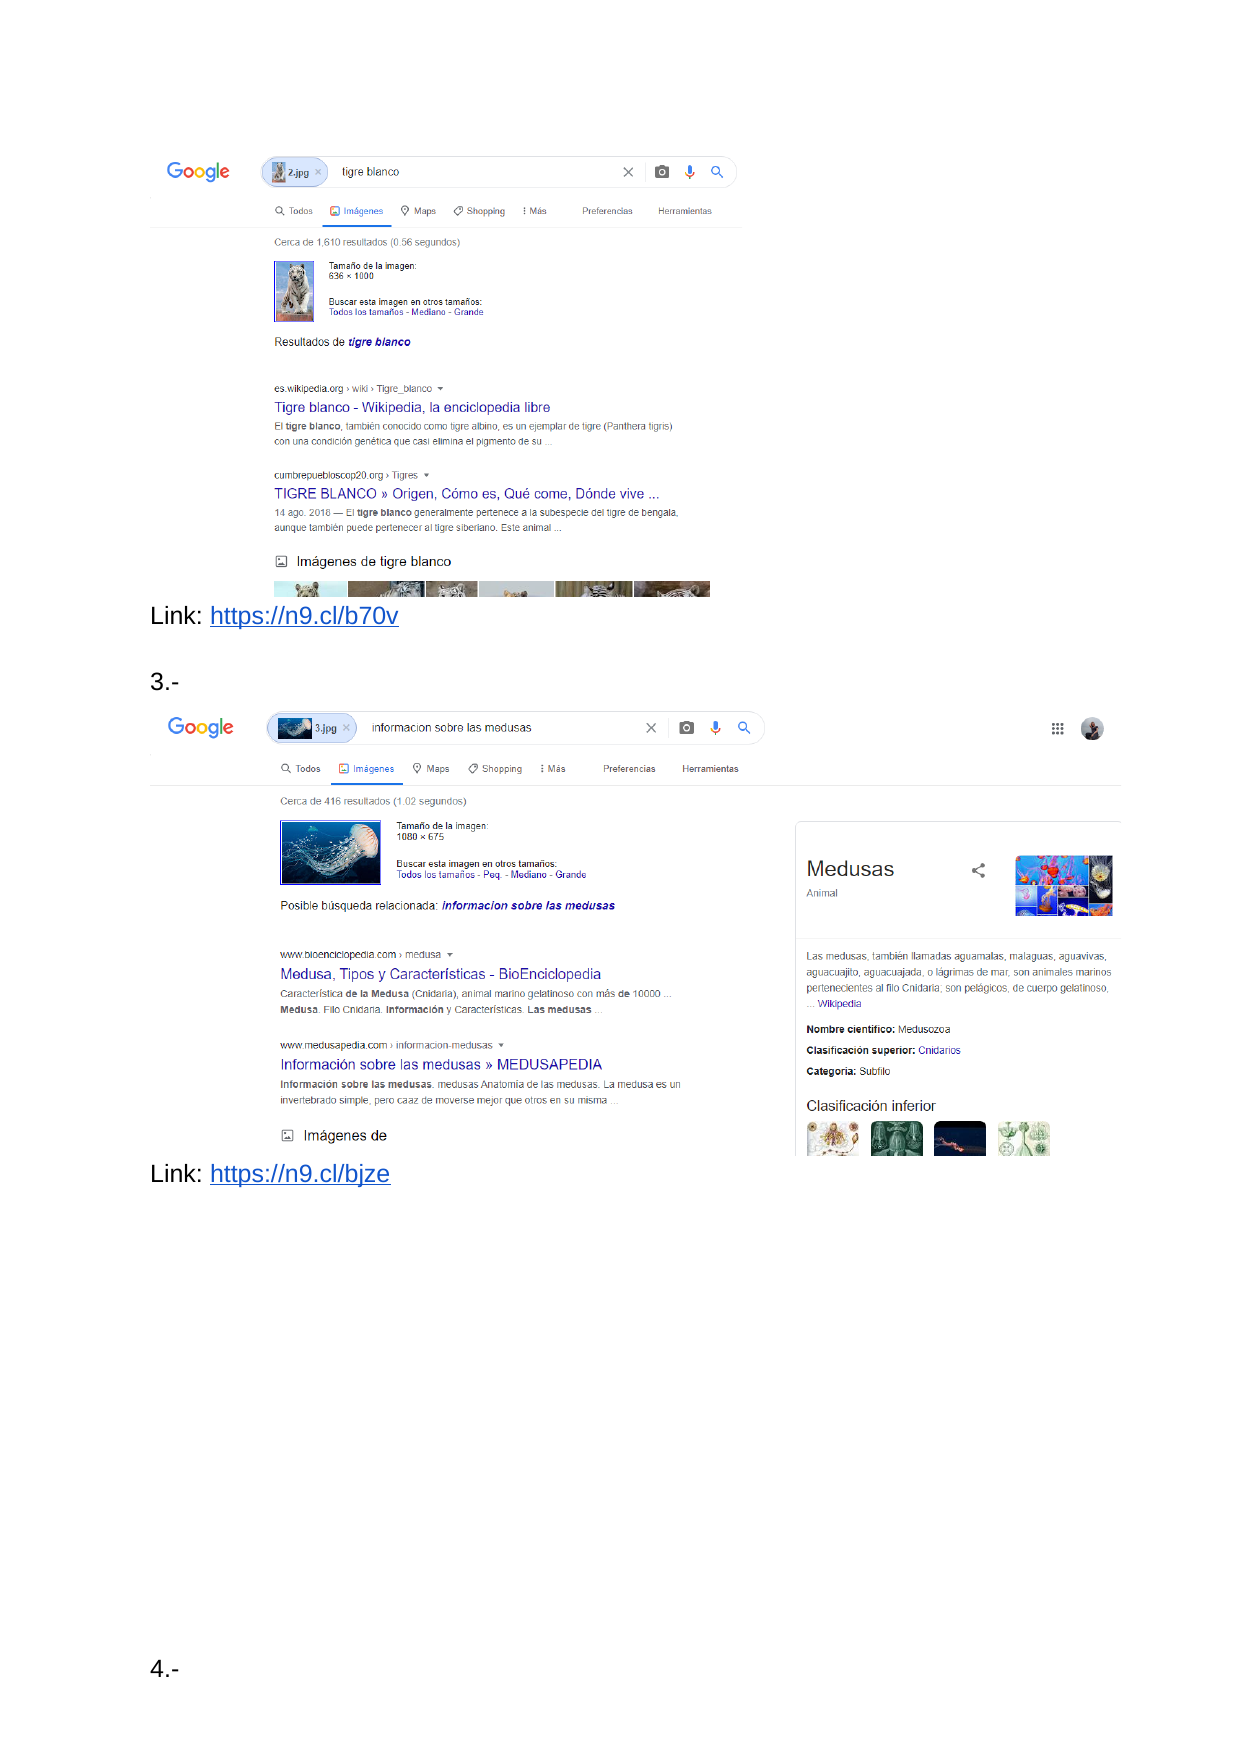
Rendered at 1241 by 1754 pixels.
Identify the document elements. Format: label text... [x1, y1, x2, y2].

picture [150, 150, 743, 597]
text Link: https://n9.cl/bjze [150, 1159, 1090, 1188]
picture [150, 699, 1122, 1156]
text 4.- [150, 1654, 1090, 1683]
text Link: https://n9.cl/b70v [150, 601, 1090, 629]
text 3.- [150, 667, 1090, 696]
